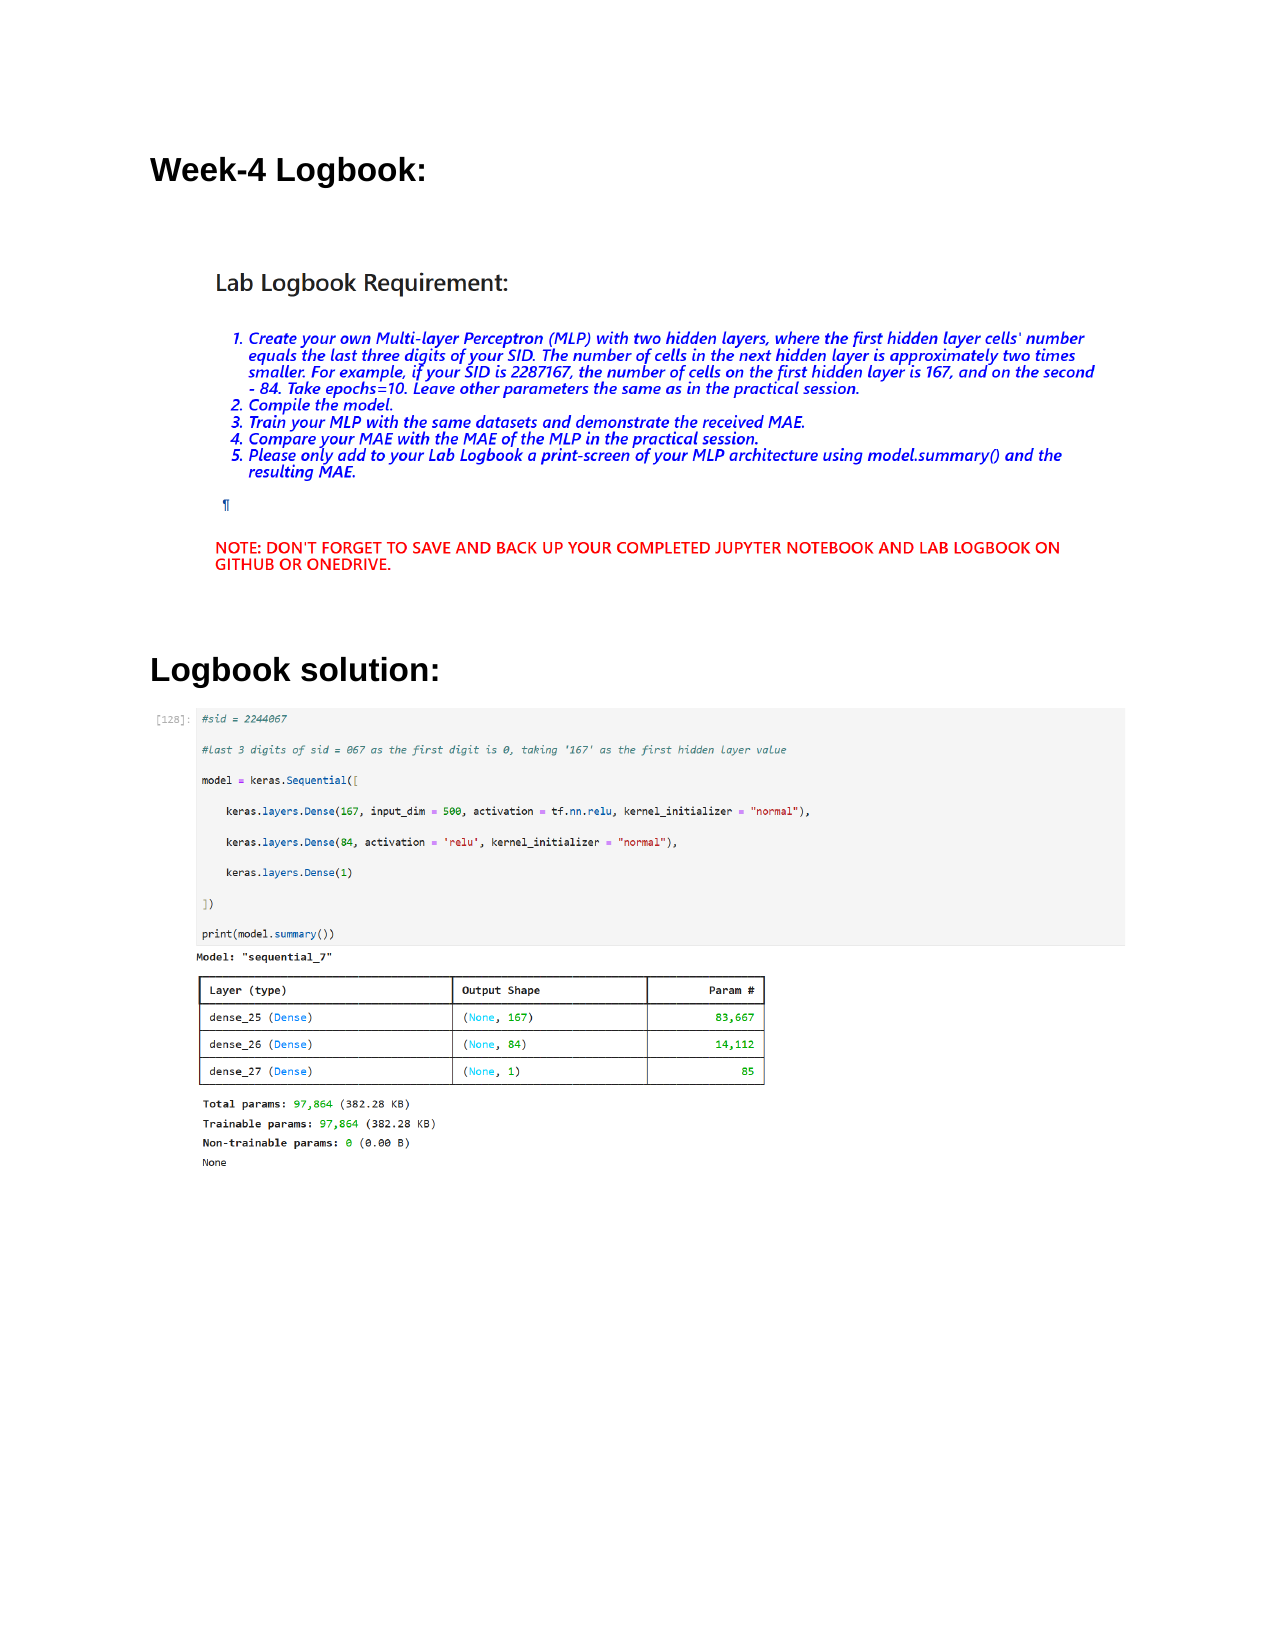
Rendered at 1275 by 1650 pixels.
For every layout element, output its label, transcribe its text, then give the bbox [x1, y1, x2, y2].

picture [150, 708, 1125, 1171]
text Week-4 Logbook: [150, 150, 1125, 188]
picture [150, 266, 1125, 573]
text Logbook solution: [150, 650, 1125, 688]
